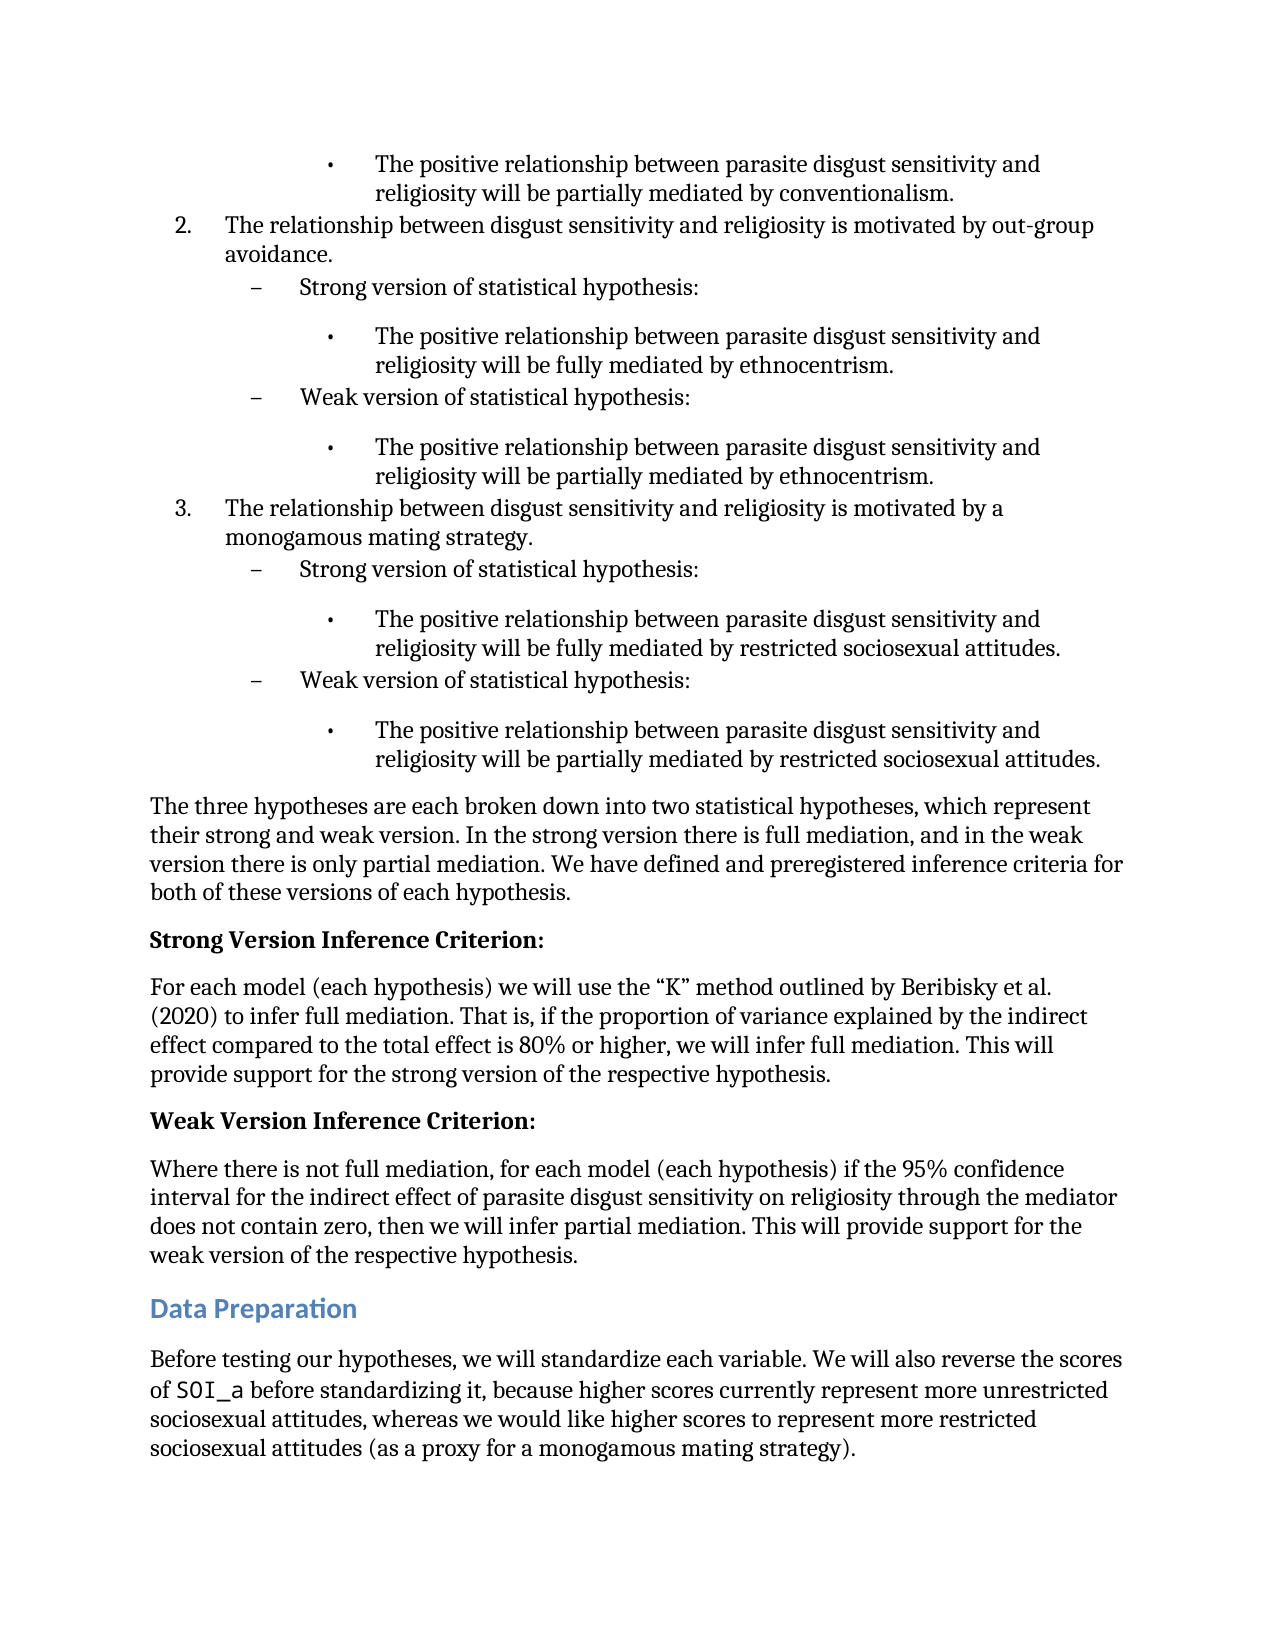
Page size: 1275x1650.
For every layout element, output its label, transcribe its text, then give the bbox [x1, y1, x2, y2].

list The relationship between disgust sensitivity and religiosity is motivated by out-group avoidance. [175, 211, 1125, 269]
list The positive relationship between parasite disgust sensitivity and religiosity will be partially mediated by ethnocentrism. [325, 433, 1125, 490]
list The relationship between disgust sensitivity and religiosity is motivated by a monogamous mating strategy. [175, 494, 1125, 552]
list Weak version of statistical hypothesis: [250, 383, 1125, 412]
text For each model (each hypothesis) we will use the “K” method outlined by Beribisky et al. (2020) to infer full mediation. That is, if the proportion of variance explained by the indirect effect compared to the total effect is 80% or higher, we will infer full mediation. This will provide support for the strong version of the respective hypothesis. [150, 973, 1125, 1088]
text Weak Version Inference Criterion: [150, 1107, 1125, 1136]
list The positive relationship between parasite disgust sensitivity and religiosity will be fully mediated by restricted sociosexual attitudes. [325, 605, 1125, 662]
list Strong version of statistical hypothesis: [250, 555, 1125, 584]
list Strong version of statistical hypothesis: [250, 272, 1125, 301]
text Strong Version Inference Criterion: [150, 926, 1125, 954]
text Before testing our hypotheses, we will standardize each variable. We will also reverse the scores of SOI_a before standardizing it, because higher scores currently represent more unrestricted sociosexual attitudes, whereas we would like higher scores to represent more restricted sociosexual attitudes (as a proxy for a monogamous mating strategy). [150, 1345, 1125, 1462]
text The three hypotheses are each broken down into two statistical hypotheses, which represent their strong and weak version. In the strong version there is full mediation, and in the weak version there is only partial mediation. We have defined and preregistered inference criteria for both of these versions of each hypothesis. [150, 792, 1125, 907]
text Where there is not full mediation, for each model (each hypothesis) if the 95% confidence interval for the indirect effect of parasite disgust sensitivity on religiosity through the mediator does not contain zero, then we will infer partial mediation. This will provide support for the weak version of the respective hypothesis. [150, 1154, 1125, 1269]
list The positive relationship between parasite disgust sensitivity and religiosity will be partially mediated by conventionalism. [325, 150, 1125, 207]
subtitle Data Preparation [150, 1290, 1125, 1326]
list The positive relationship between parasite disgust sensitivity and religiosity will be partially mediated by restricted sociosexual attitudes. [325, 716, 1125, 773]
list Weak version of statistical hypothesis: [250, 666, 1125, 695]
list The positive relationship between parasite disgust sensitivity and religiosity will be fully mediated by ethnocentrism. [325, 322, 1125, 379]
